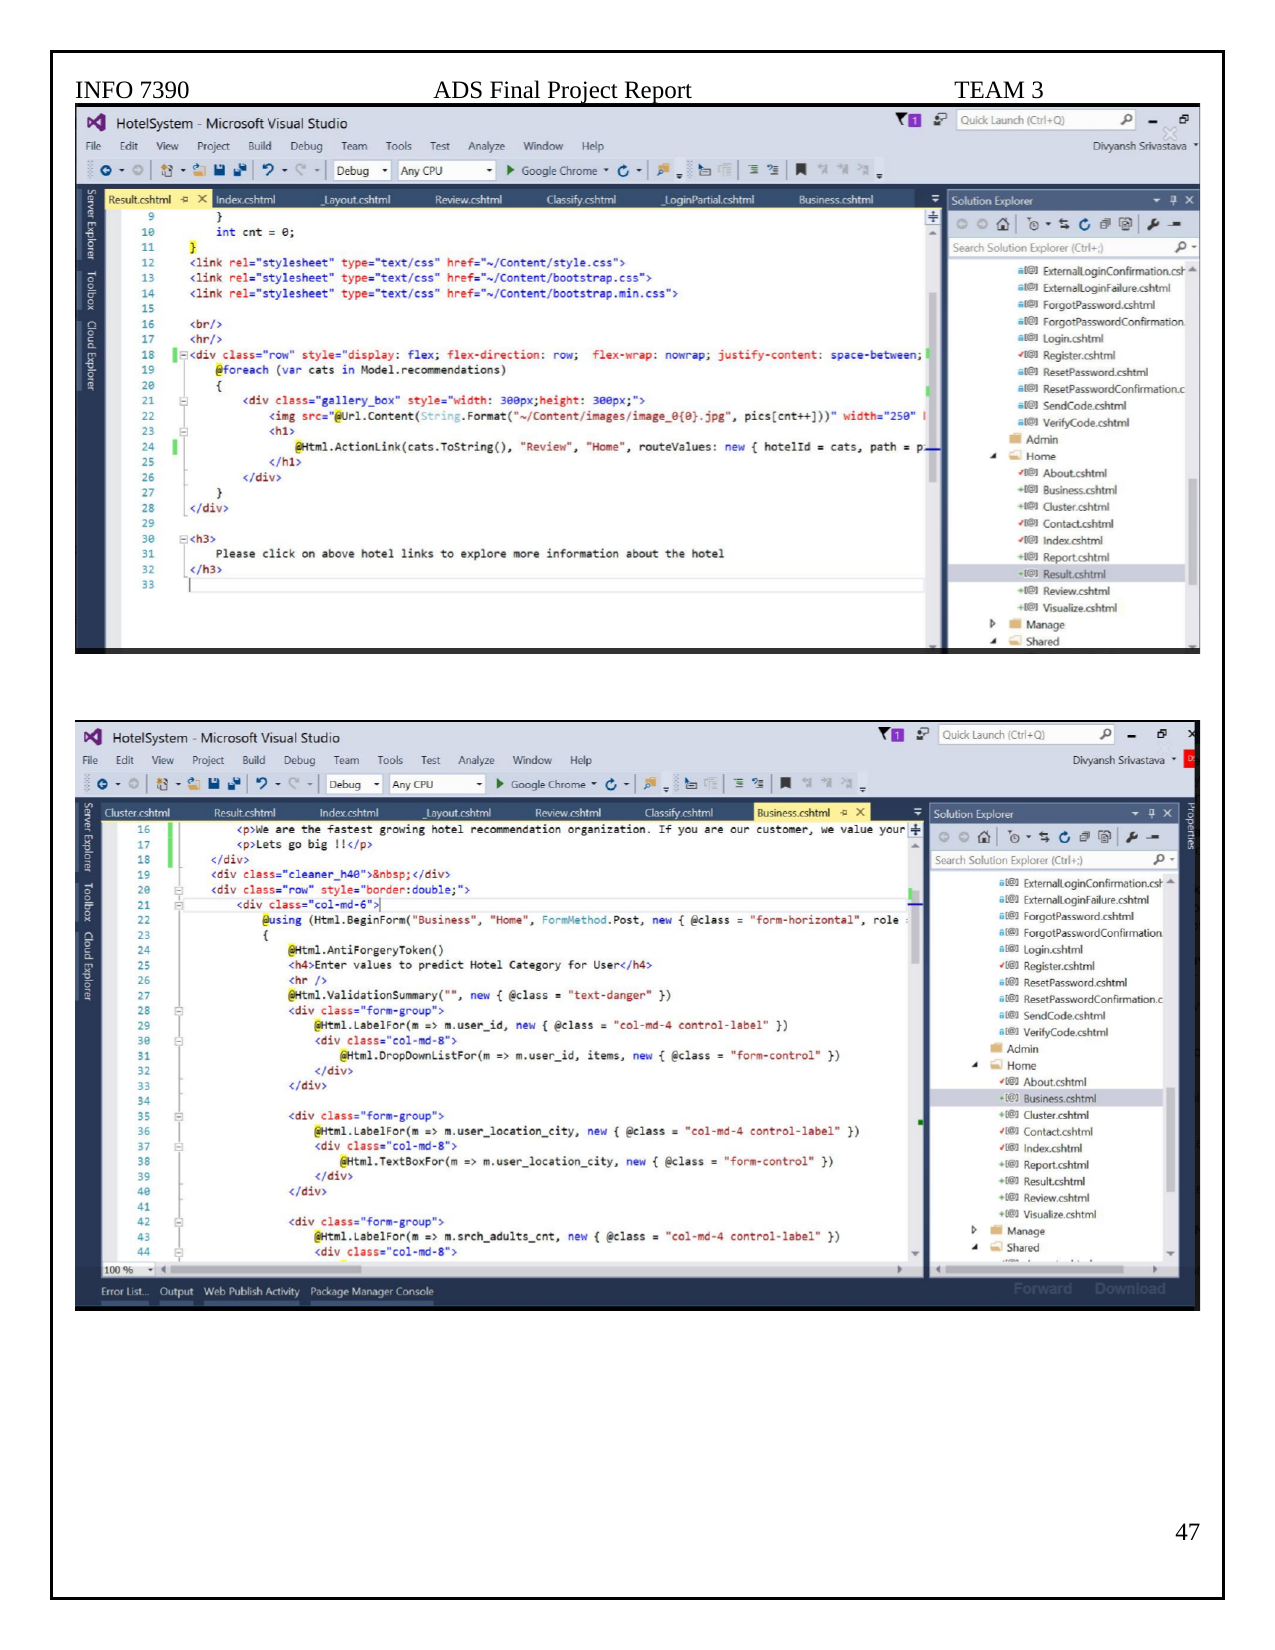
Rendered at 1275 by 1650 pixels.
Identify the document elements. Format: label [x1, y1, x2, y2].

picture [75, 720, 1200, 1311]
picture [75, 103, 1200, 654]
